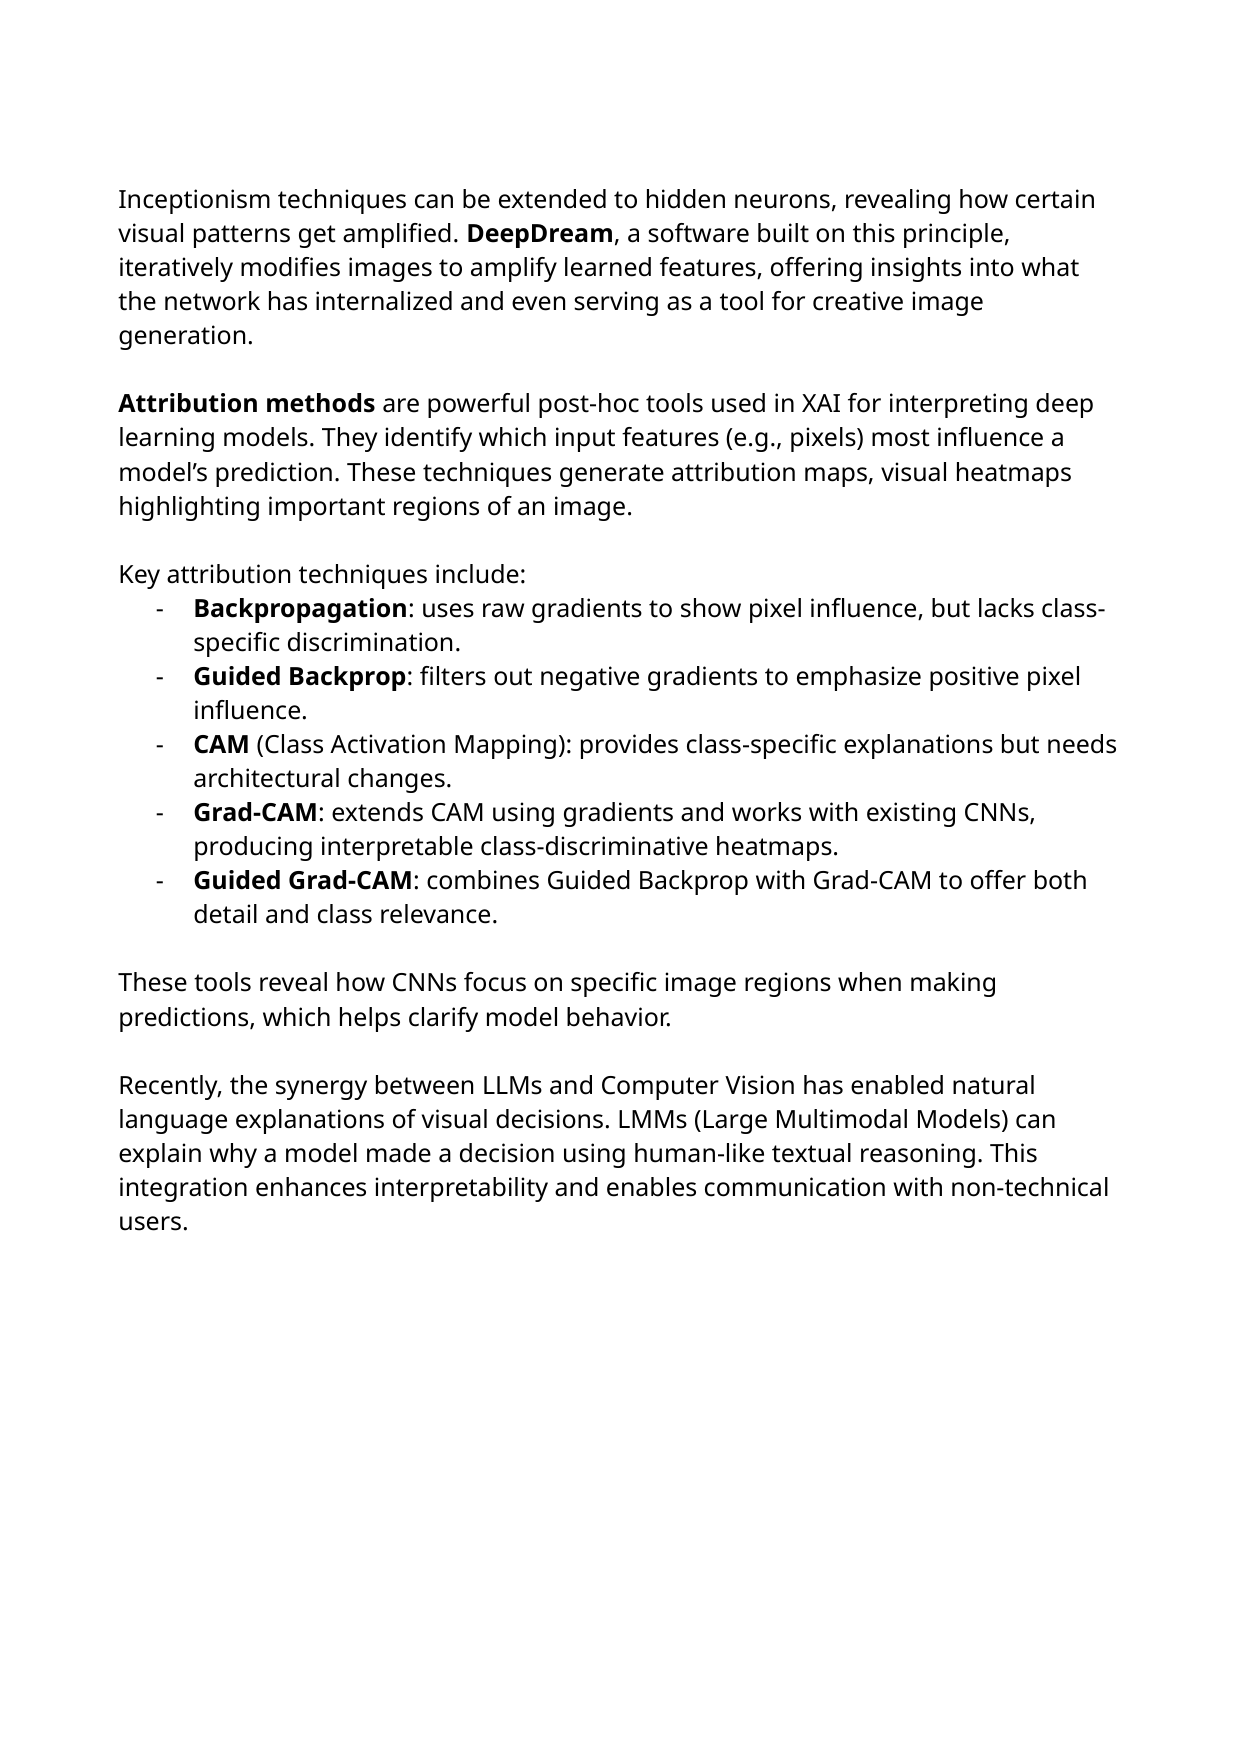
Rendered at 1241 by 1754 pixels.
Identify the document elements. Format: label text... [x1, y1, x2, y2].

list Grad-CAM: extends CAM using gradients and works with existing CNNs, producing interpretable class-discriminative heatmaps. [156, 795, 1122, 863]
text These tools reveal how CNNs focus on specific image regions when making predictions, which helps clarify model behavior. [118, 965, 1122, 1033]
text Key attribution techniques include: [118, 556, 1122, 590]
text Recently, the synergy between LLMs and Computer Vision has enabled natural language explanations of visual decisions. LMMs (Large Multimodal Models) can explain why a model made a decision using human-like textual reasoning. This integration enhances interpretability and enables communication with non-technical users. [118, 1067, 1122, 1238]
text Attribution methods are powerful post-hoc tools used in XAI for interpreting deep learning models. They identify which input features (e.g., pixels) most influence a model’s prediction. These techniques generate attribution maps, visual heatmaps highlighting important regions of an image. [118, 386, 1122, 522]
text Inceptionism techniques can be extended to hidden neurons, revealing how certain visual patterns get amplified. DeepDream, a software built on this principle, iteratively modifies images to amplify learned features, offering insights into what the network has internalized and even serving as a tool for creative image generation. [118, 182, 1122, 352]
list Guided Backprop: filters out negative gradients to emphasize positive pixel influence. [156, 658, 1122, 727]
list CAM (Class Activation Mapping): provides class-specific explanations but needs architectural changes. [156, 727, 1122, 795]
list Backpropagation: uses raw gradients to show pixel influence, but lacks class-specific discrimination. [156, 590, 1122, 658]
list Guided Grad-CAM: combines Guided Backprop with Grad-CAM to offer both detail and class relevance. [156, 863, 1122, 931]
